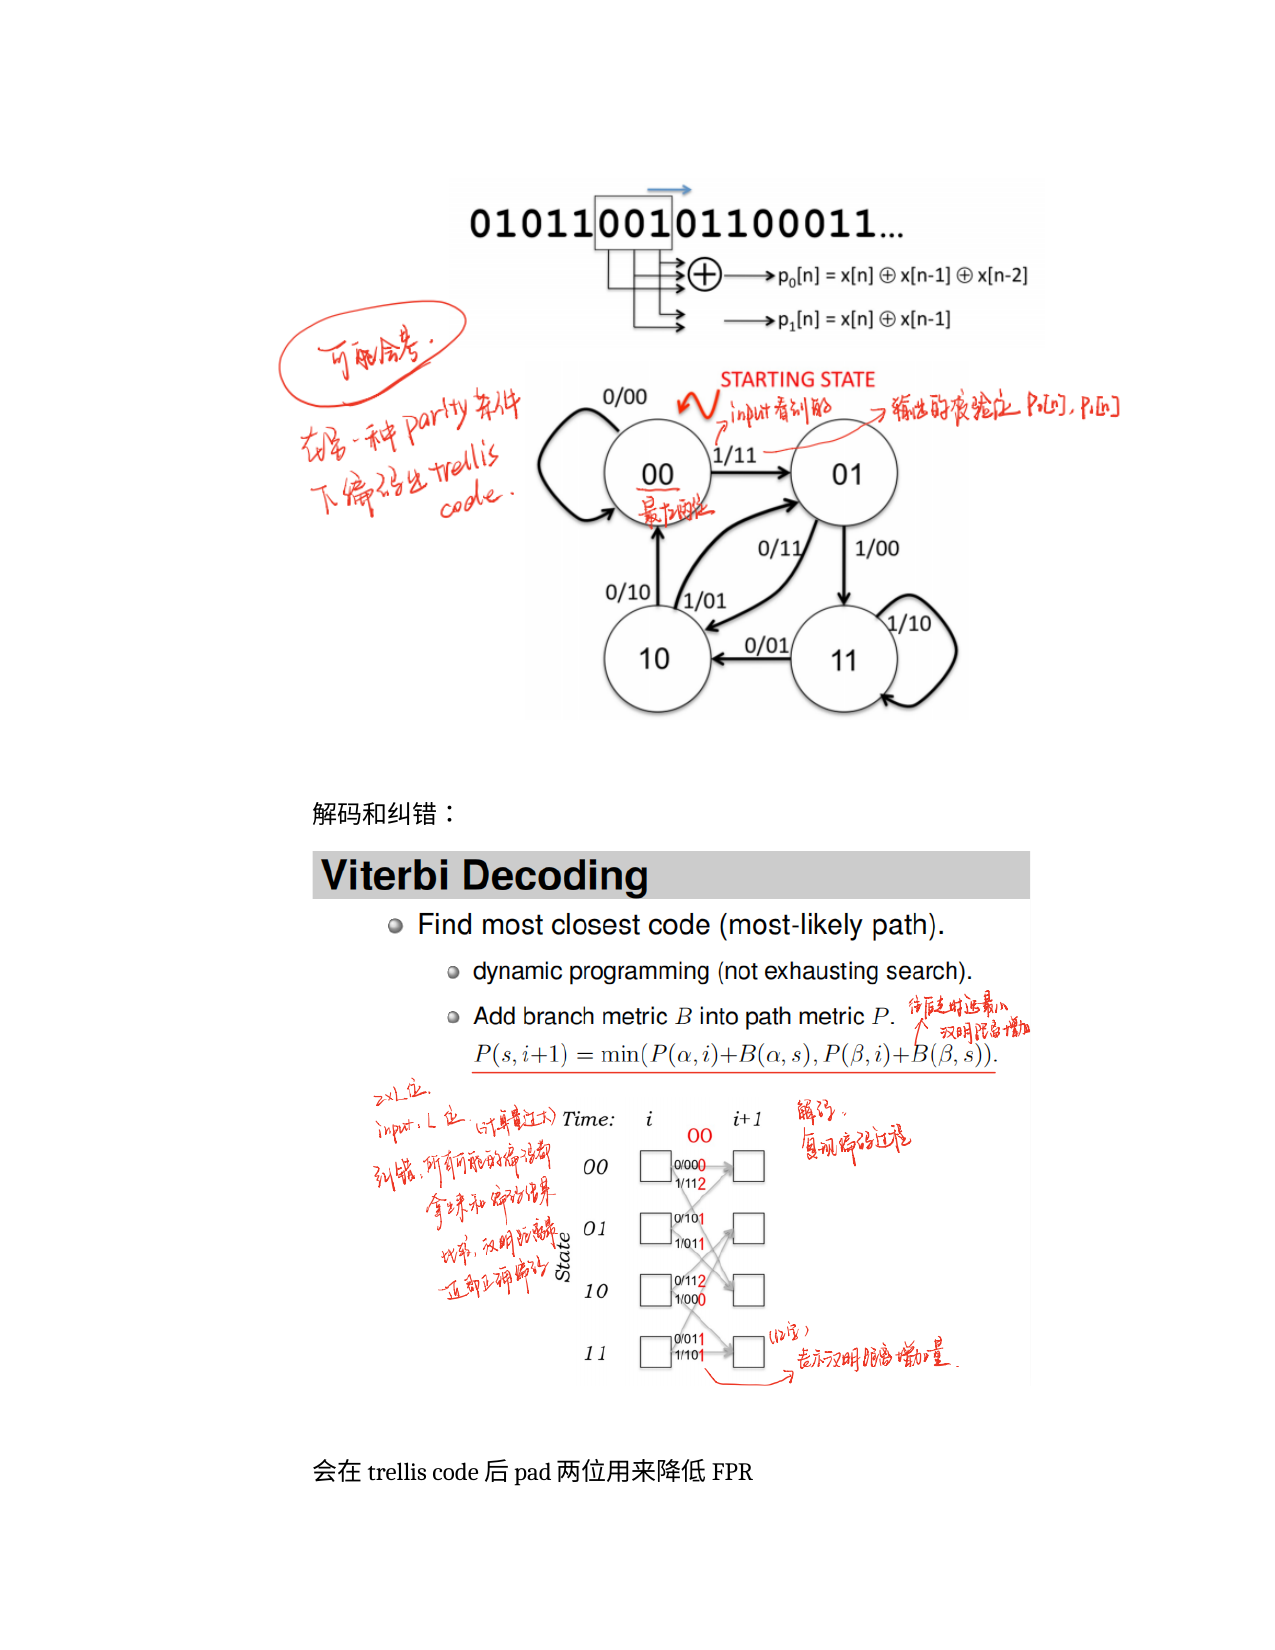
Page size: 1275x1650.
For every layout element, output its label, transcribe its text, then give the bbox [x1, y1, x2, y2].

picture [262, 178, 1138, 735]
list 会在trellis code后pad两位用来降低FPR [262, 1454, 1087, 1488]
list 解码和纠错： [262, 796, 1087, 831]
picture [312, 851, 1030, 1386]
